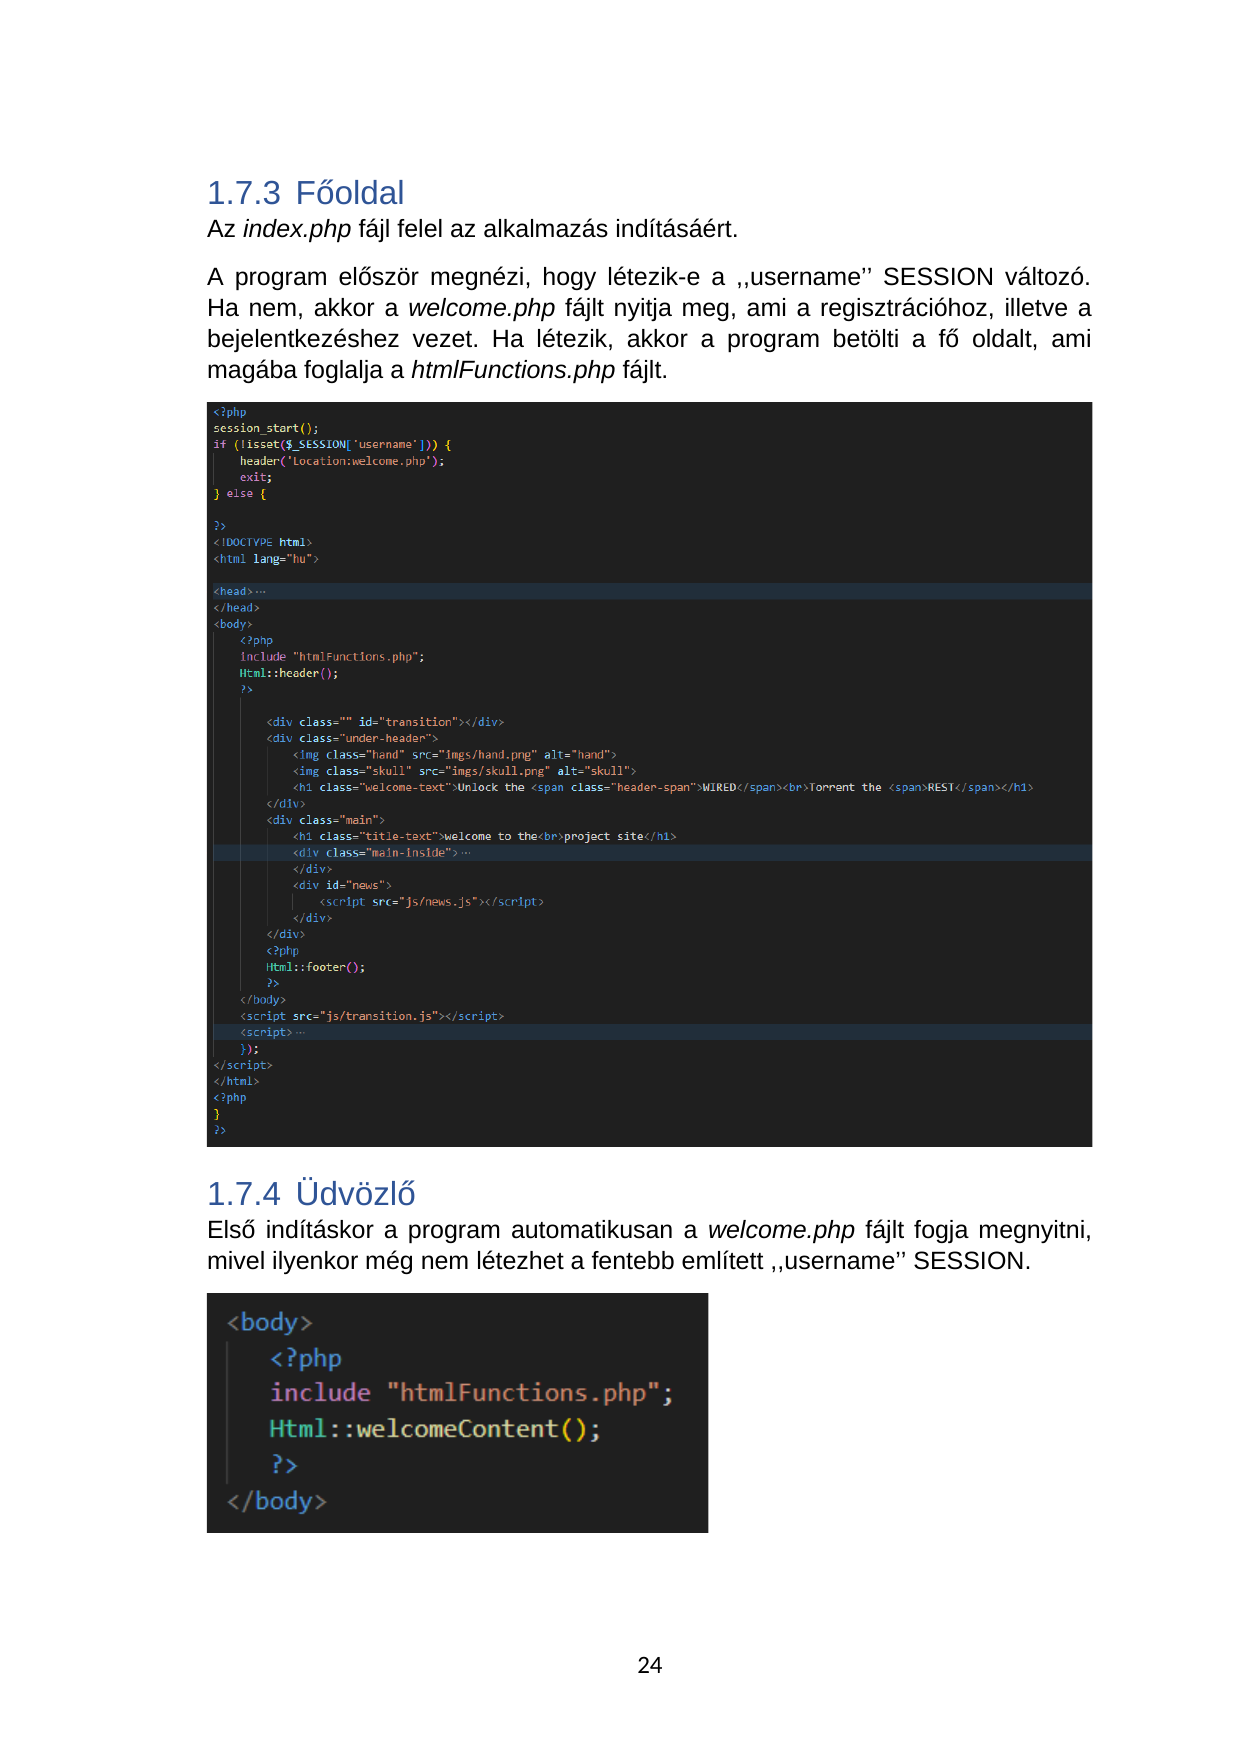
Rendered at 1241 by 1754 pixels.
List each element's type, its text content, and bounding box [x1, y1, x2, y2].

picture [206, 1293, 709, 1533]
text Első indításkor a program automatikusan a welcome.php fájlt fogja megnyitni, mivel ilyenkor még nem létezhet a fentebb említett ,,username’’ SESSION. [207, 1215, 1092, 1275]
text Az index.php fájl felel az alkalmazás indításáért. [207, 214, 1092, 243]
text A program először megnézi, hogy létezik-e a ,,username’’ SESSION változó. Ha nem, akkor a welcome.php fájlt nyitja meg, ami a regisztrációhoz, illetve a bejelentkezéshez vezet. Ha létezik, akkor a program betölti a fő oldalt, ami magába foglalja a htmlFunctions.php fájlt. [207, 262, 1092, 384]
picture [206, 402, 1093, 1147]
subtitle Főoldal [207, 173, 1092, 211]
subtitle Üdvözlő [207, 1174, 1092, 1212]
